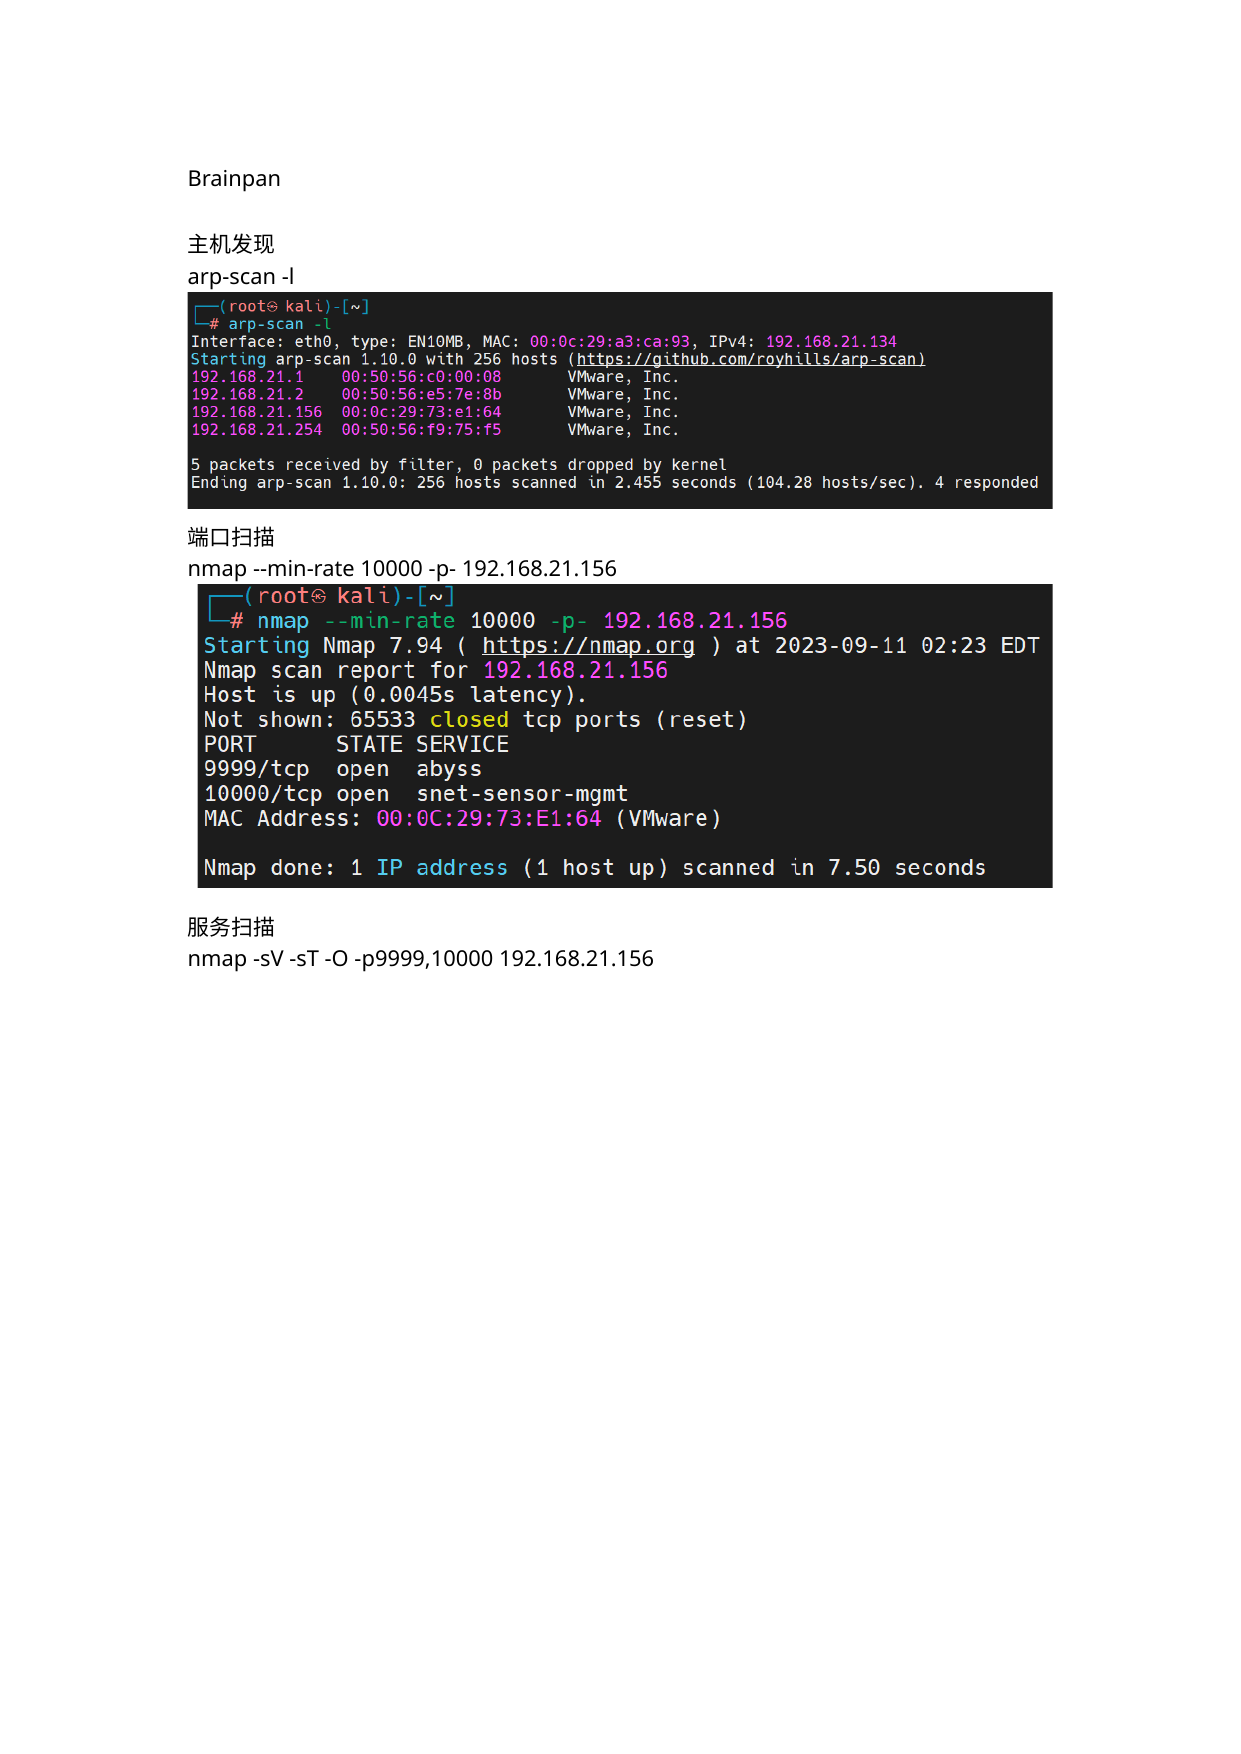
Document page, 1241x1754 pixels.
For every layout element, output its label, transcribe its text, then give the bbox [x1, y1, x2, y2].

text 服务扫描 [187, 909, 1053, 942]
text arp-scan -l [187, 259, 1053, 292]
picture [187, 584, 1053, 888]
picture [187, 292, 1053, 509]
text 端口扫描 [187, 519, 1053, 552]
text nmap -sV -sT -O -p9999,10000 192.168.21.156 [187, 942, 1053, 974]
text Brainpan [187, 162, 1053, 194]
text nmap --min-rate 10000 -p- 192.168.21.156 [187, 552, 1053, 584]
text 主机发现 [187, 227, 1053, 259]
